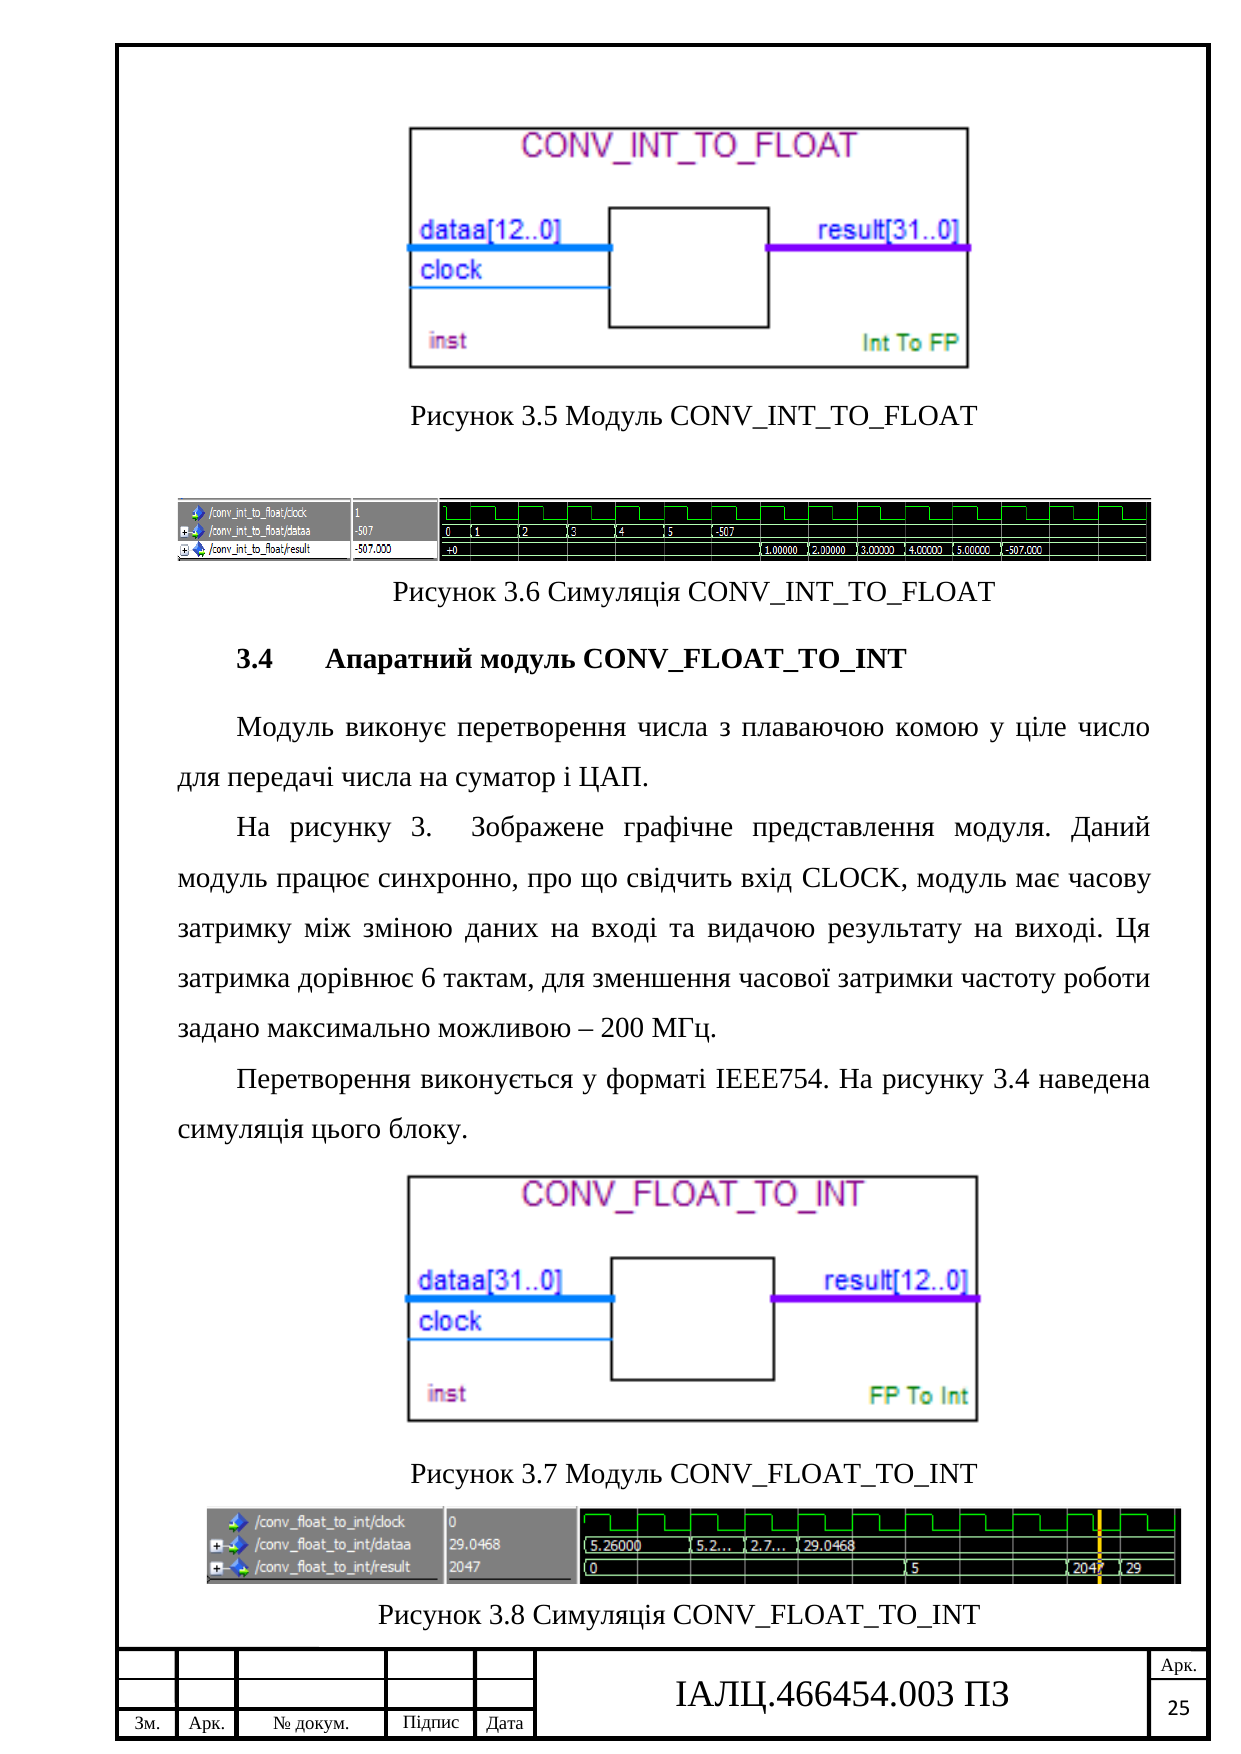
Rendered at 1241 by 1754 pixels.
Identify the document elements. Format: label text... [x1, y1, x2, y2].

list Рисунок 3.5 Модуль CONV_INT_TO_FLOAT [177, 398, 1152, 431]
picture [177, 498, 1152, 561]
list Рисунок 3.6 Симуляція CONV_INT_TO_FLOAT [177, 574, 1152, 608]
list На рисунку 3. Зображене графічне представлення модуля. Даний модуль працює синхронно, про що свідчить вхід CLOCK, модуль має часову затримку між зміною даних на вході та видачою результату на виході. Ця затримка дорівнює 6 тактам, для зменшення часової затримки частоту роботи задано максимально можливою – 200 МГц. [177, 809, 1152, 1044]
picture [406, 118, 982, 384]
list Перетворення виконується у форматі IEEE754. На рисунку 3.4 наведена симуляція цього блоку. [177, 1061, 1152, 1145]
picture [398, 1161, 989, 1443]
list Апаратний модуль CONV_FLOAT_TO_INT [177, 642, 1152, 675]
list Модуль виконує перетворення числа з плаваючою комою у ціле число для передачі числа на суматор і ЦАП. [177, 709, 1152, 793]
list Рисунок 3.7 Модуль CONV_FLOAT_TO_INT [177, 1457, 1152, 1490]
picture [206, 1506, 1182, 1584]
list Рисунок 3.8 Симуляція CONV_FLOAT_TO_INT [148, 1597, 1152, 1631]
